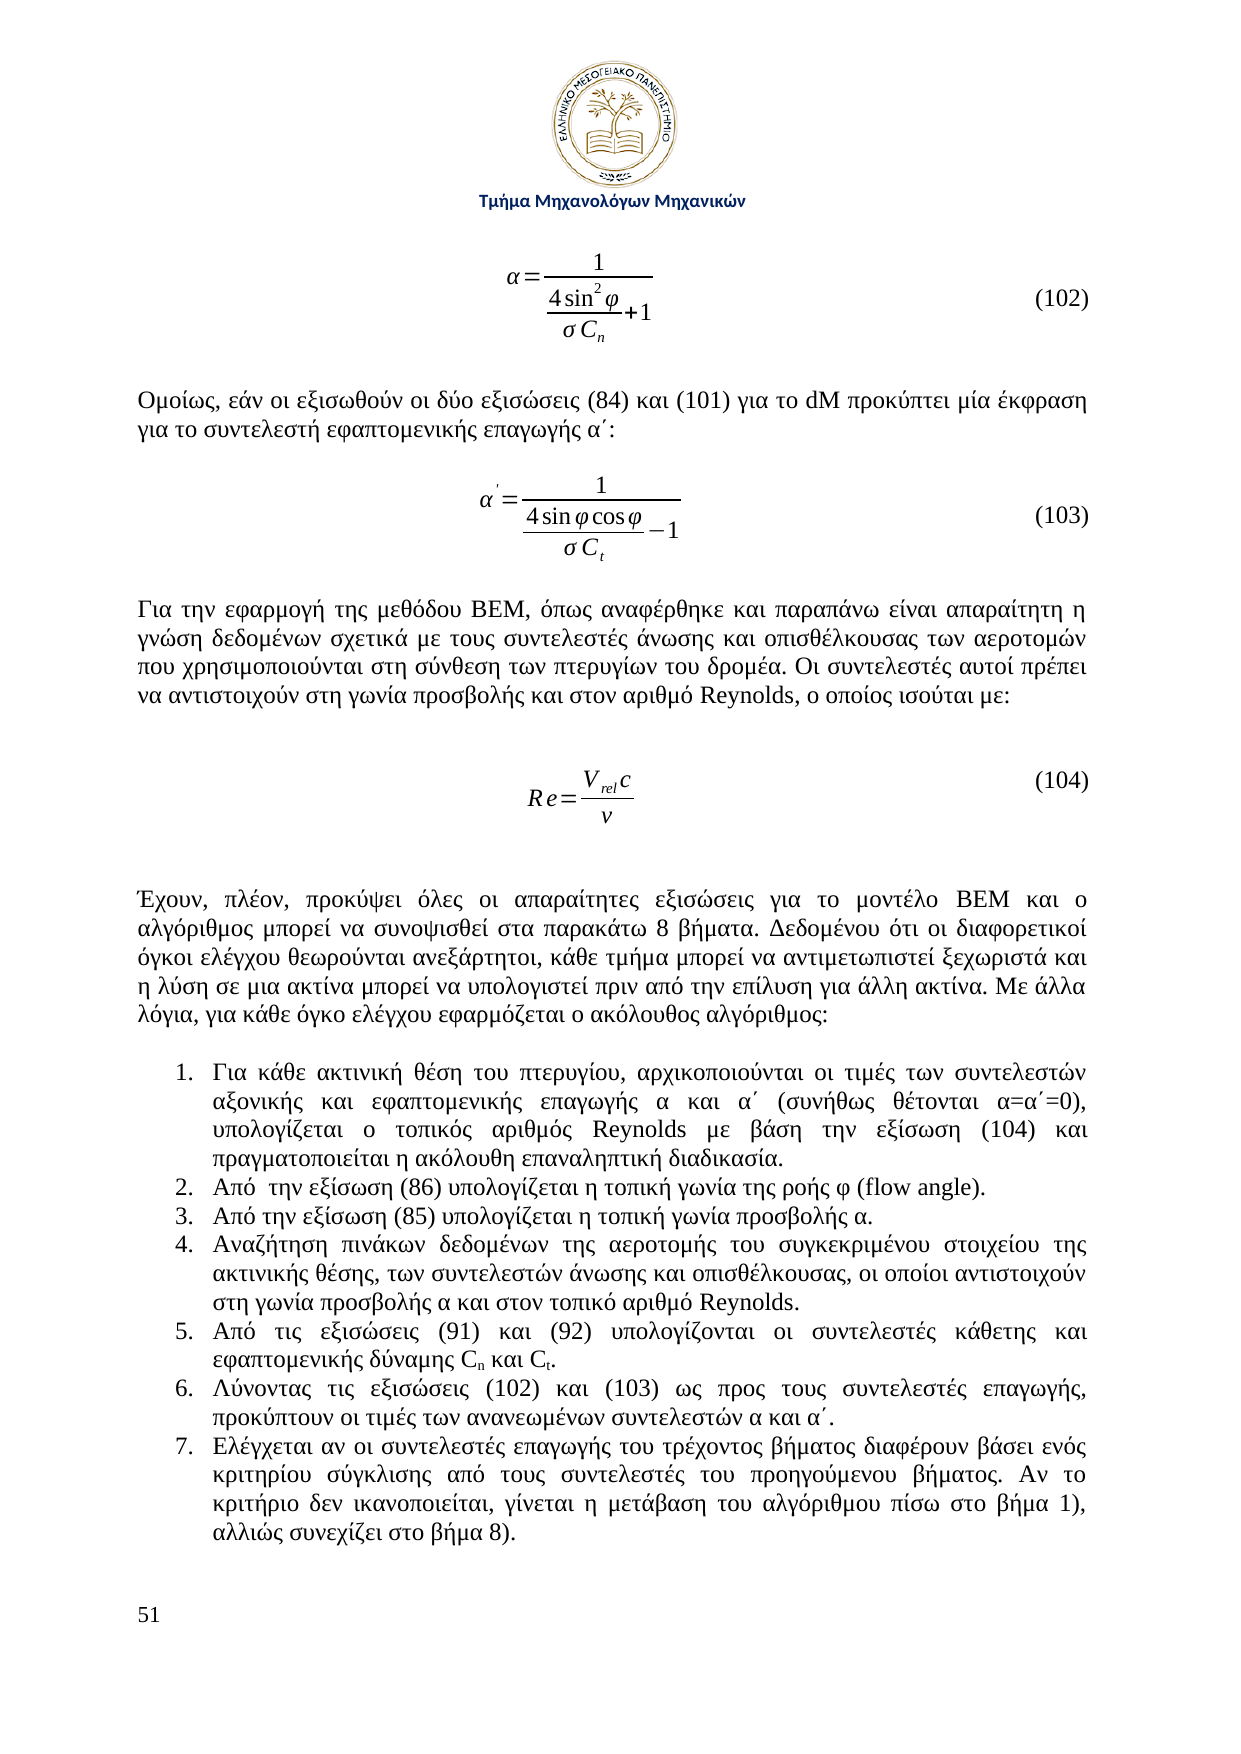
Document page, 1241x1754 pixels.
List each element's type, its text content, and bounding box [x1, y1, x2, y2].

list Για κάθε ακτινική θέση του πτερυγίου, αρχικοποιούνται οι τιμές των συντελεστών αξονικής και εφαπτομενικής επαγωγής α και α΄ (συνήθως θέτονται α=α΄=0), υπολογίζεται ο τοπικός αριθμός Reynolds με βάση την εξίσωση (104) και πραγματοποιείται η ακόλουθη επαναληπτική διαδικασία. [175, 1057, 1087, 1172]
text Έχουν, πλέον, προκύψει όλες οι απαραίτητες εξισώσεις για το μοντέλο BEM και ο αλγόριθμος μπορεί να συνοψισθεί στα παρακάτω 8 βήματα. Δεδομένου ότι οι διαφορετικοί όγκοι ελέγχου θεωρούνται ανεξάρτητοι, κάθε τμήμα μπορεί να αντιμετωπιστεί ξεχωριστά και η λύση σε μια ακτίνα μπορεί να υπολογιστεί πριν από την επίλυση για άλλη ακτίνα. Με άλλα λόγια, για κάθε όγκο ελέγχου εφαρμόζεται ο ακόλουθος αλγόριθμος: [137, 884, 1087, 1028]
table_header (104) [1024, 738, 1127, 856]
table_header (102) [1024, 238, 1127, 356]
list Αναζήτηση πινάκων δεδομένων της αεροτομής του συγκεκριμένου στοιχείου της ακτινικής θέσης, των συντελεστών άνωσης και οπισθέλκουσας, οι οποίοι αντιστοιχούν στη γωνία προσβολής α και στον τοπικό αριθμό Reynolds. [175, 1229, 1087, 1316]
text Για την εφαρμογή της μεθόδου ΒΕΜ, όπως αναφέρθηκε και παραπάνω είναι απαραίτητη η γνώση δεδομένων σχετικά με τους συντελεστές άνωσης και οπισθέλκουσας των αεροτομών που χρησιμοποιούνται στη σύνθεση των πτερυγίων του δρομέα. Οι συντελεστές αυτοί πρέπει να αντιστοιχούν στη γωνία προσβολής και στον αριθμό Reynolds, ο οποίος ισούται με: [137, 594, 1087, 709]
table_header (103) [1024, 471, 1127, 594]
picture [547, 58, 678, 189]
list Από την εξίσωση (86) υπολογίζεται η τοπική γωνία της ροής φ (flow angle). [175, 1172, 1087, 1201]
list Λύνοντας τις εξισώσεις (102) και (103) ως προς τους συντελεστές επαγωγής, προκύπτουν οι τιμές των ανανεωμένων συντελεστών α και α΄. [175, 1373, 1087, 1431]
text Ομοίως, εάν οι εξισωθούν οι δύο εξισώσεις (84) και (101) για το dM προκύπτει μία έκφραση για το συντελεστή εφαπτομενικής επαγωγής α΄: [137, 385, 1087, 442]
table_header [138, 738, 1023, 856]
list Ελέγχεται αν οι συντελεστές επαγωγής του τρέχοντος βήματος διαφέρουν βάσει ενός κριτηρίου σύγκλισης από τους συντελεστές του προηγούμενου βήματος. Αν το κριτήριο δεν ικανοποιείται, γίνεται η μετάβαση του αλγόριθμου πίσω στο βήμα 1), αλλιώς συνεχίζει στο βήμα 8). [175, 1431, 1087, 1546]
table_header [138, 238, 1023, 356]
list Από τις εξισώσεις (91) και (92) υπολογίζονται οι συντελεστές κάθετης και εφαπτομενικής δύναμης Cn και Ct. [175, 1316, 1087, 1373]
list Από την εξίσωση (85) υπολογίζεται η τοπική γωνία προσβολής α. [175, 1201, 1087, 1229]
table_header [138, 471, 1023, 594]
